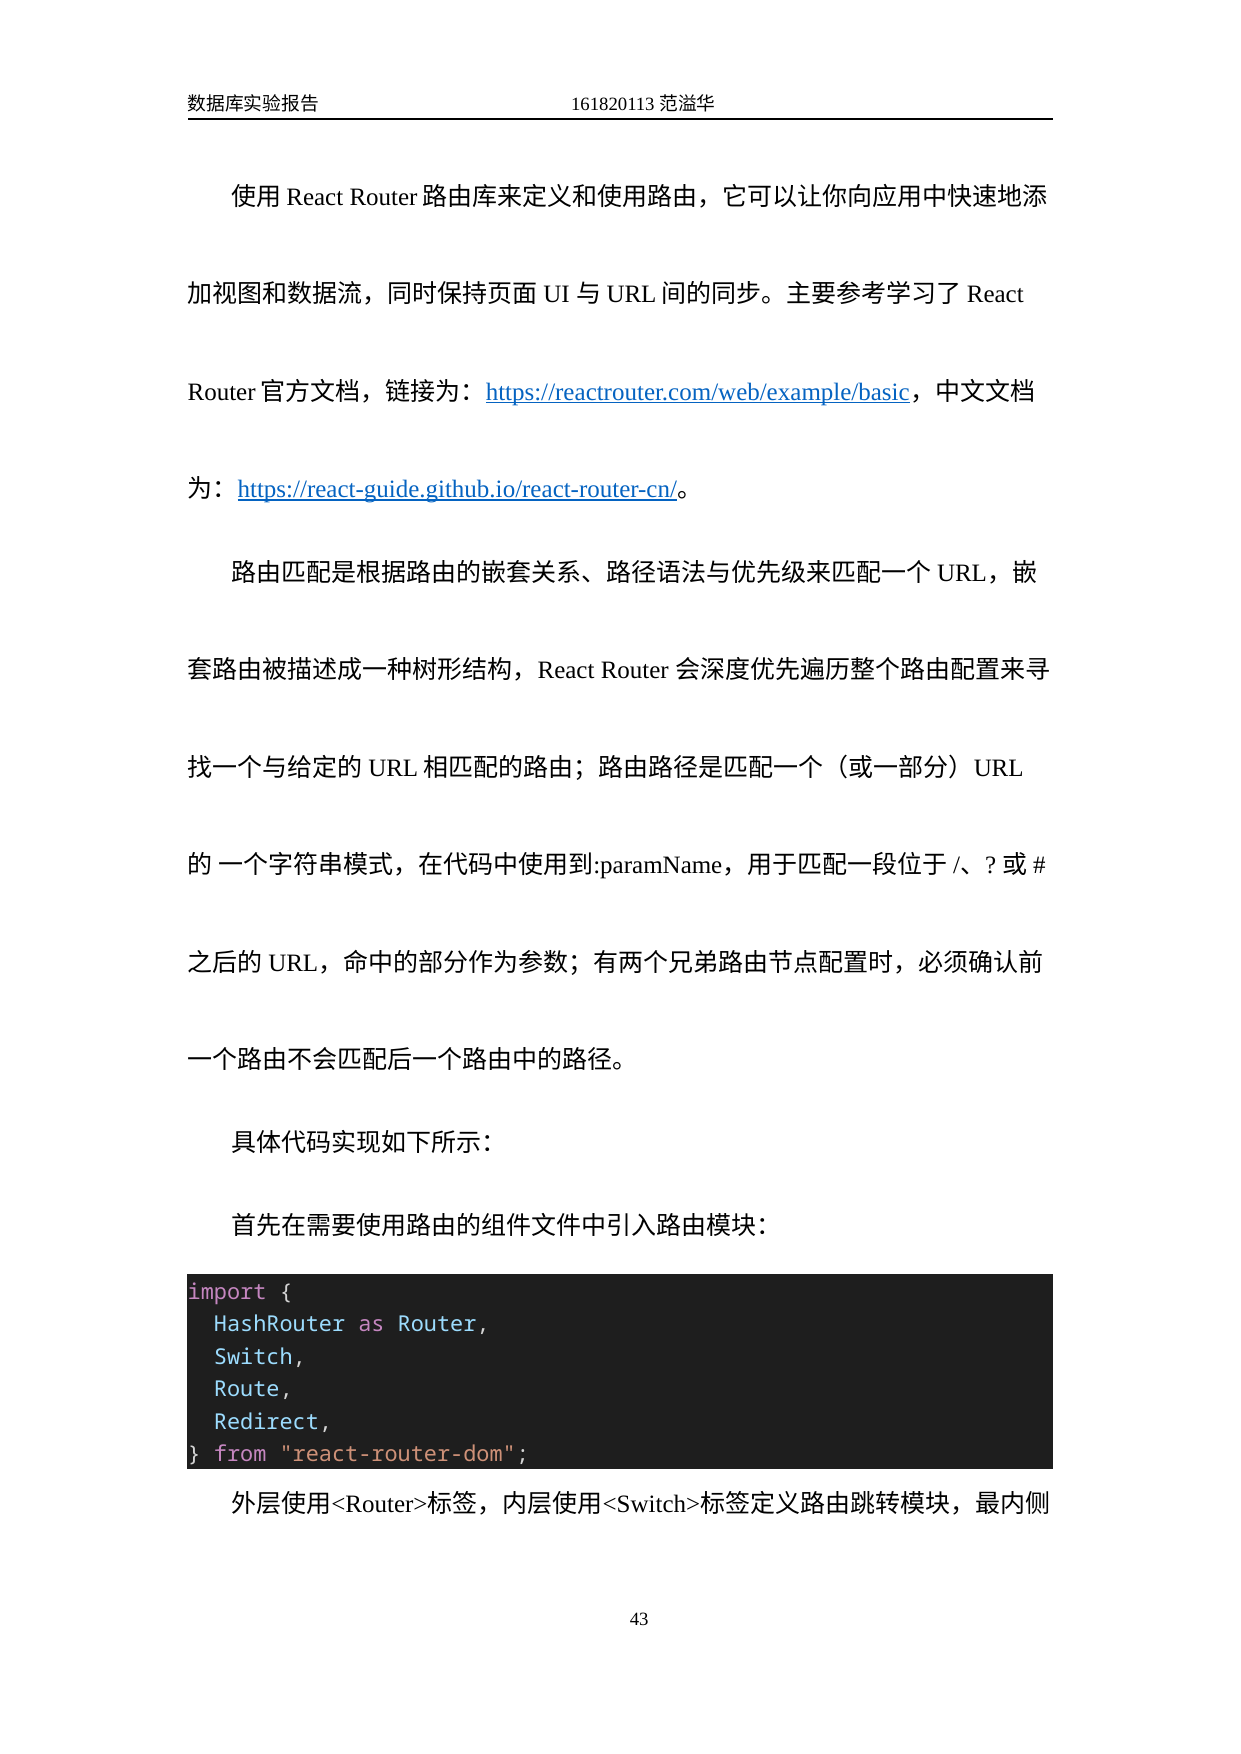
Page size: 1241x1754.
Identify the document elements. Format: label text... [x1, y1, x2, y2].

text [187, 1469, 1053, 1534]
text 首先在需要使用路由的组件文件中引入路由模块： [187, 1191, 1053, 1256]
text HashRouter as Router, [187, 1307, 1053, 1339]
text Switch, [187, 1339, 1053, 1372]
text 路由匹配是根据路由的嵌套关系、路径语法与优先级来匹配一个 URL，嵌套路由被描述成一种树形结构，React Router 会深度优先遍历整个路由配置来寻找一个与给定的 URL 相匹配的路由；路由路径是匹配一个（或一部分）URL 的 一个字符串模式，在代码中使用到:paramName，用于匹配一段位于 /、? 或 # 之后的 URL，命中的部分作为参数；有两个兄弟路由节点配置时，必须确认前一个路由不会匹配后一个路由中的路径。 [187, 538, 1053, 1090]
text Route, [187, 1372, 1053, 1404]
text 具体代码实现如下所示： [187, 1108, 1053, 1173]
text } from "react-router-dom"; [187, 1437, 1053, 1469]
text import { [187, 1274, 1053, 1307]
text Redirect, [187, 1404, 1053, 1437]
text 使用React Router路由库来定义和使用路由，它可以让你向应用中快速地添加视图和数据流，同时保持页面 UI 与 URL 间的同步。主要参考学习了React Router官方文档，链接为：https://reactrouter.com/web/example/basic，中文文档为：https://react-guide.github.io/react-router-cn/。 [187, 162, 1053, 519]
